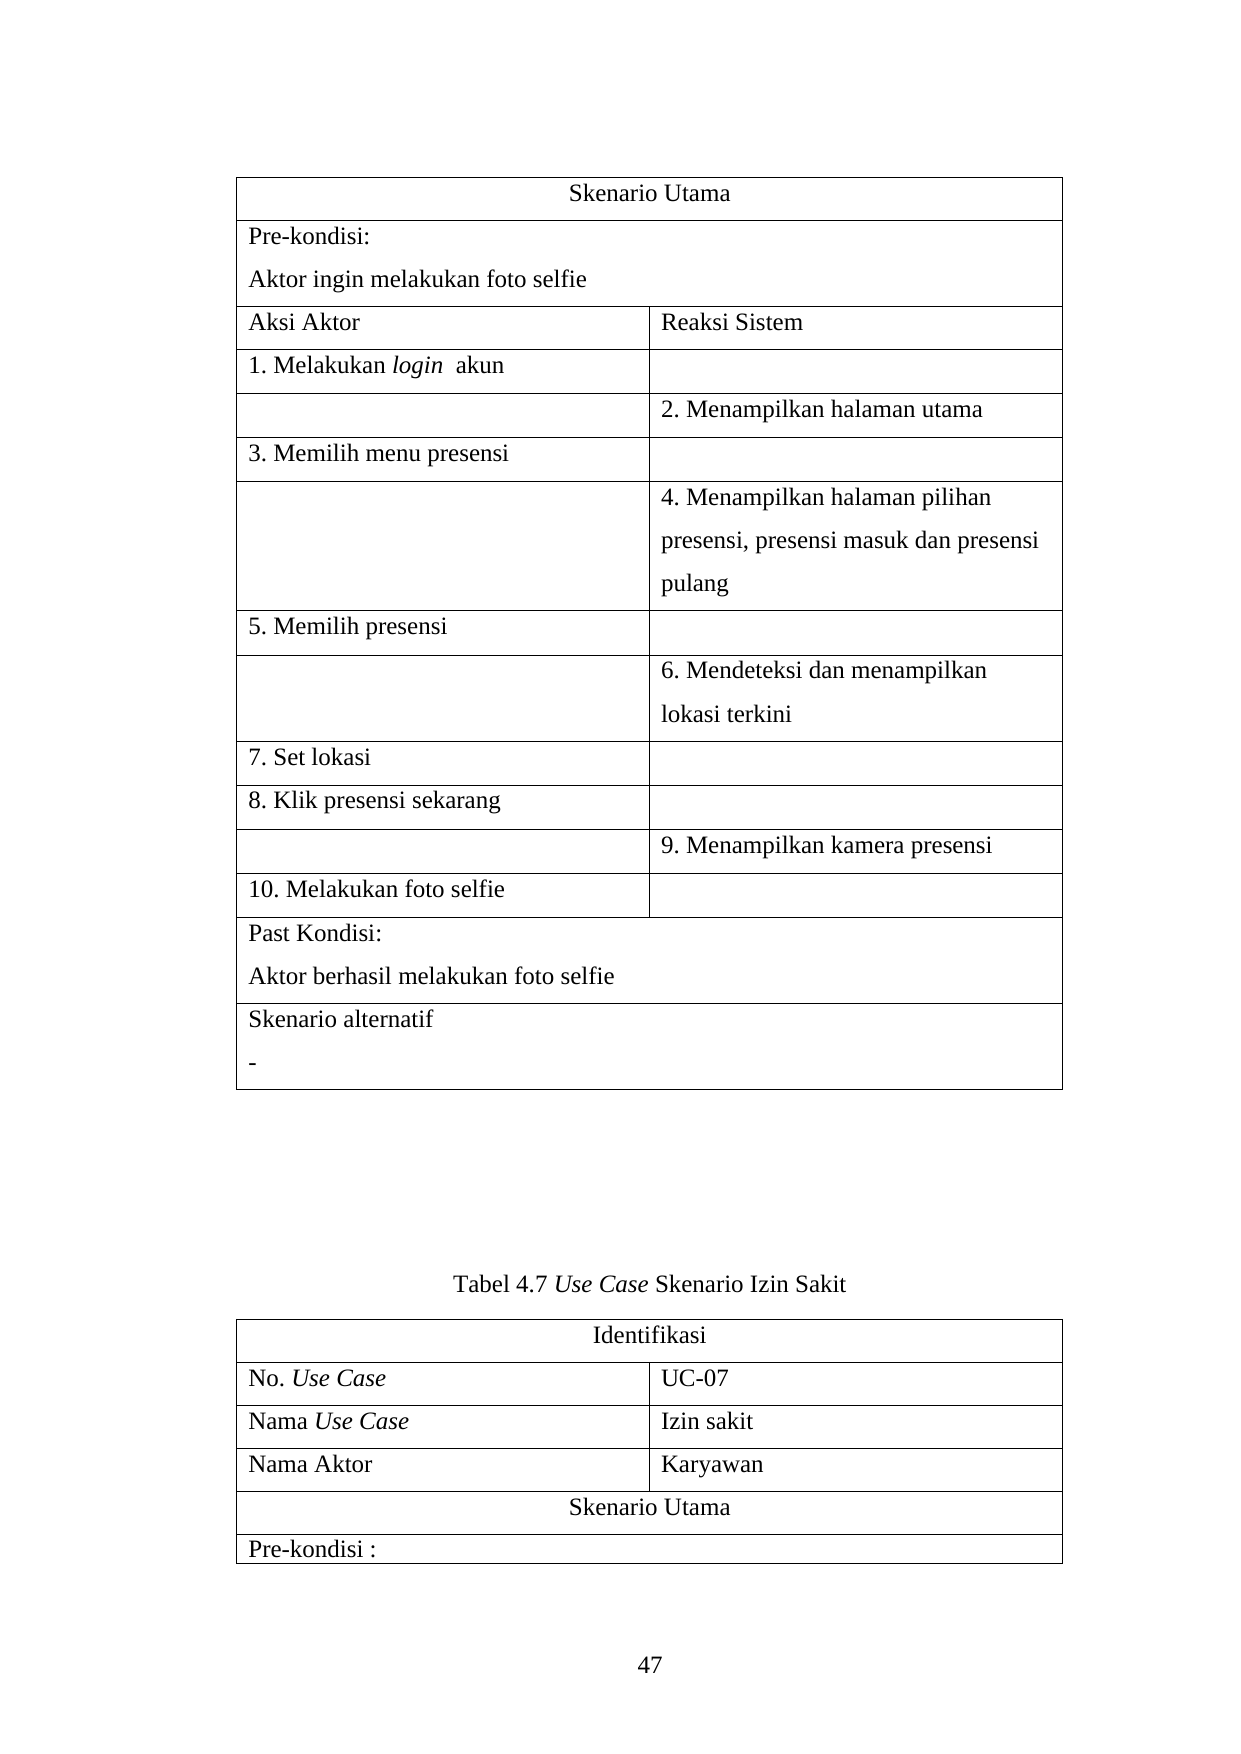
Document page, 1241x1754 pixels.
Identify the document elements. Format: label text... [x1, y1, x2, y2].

table_cell [650, 742, 1062, 784]
table_cell Skenario alternatif - [237, 1004, 1062, 1089]
table_cell [237, 656, 649, 741]
table_cell Pre-kondisi: Aktor ingin melakukan foto selfie [237, 221, 1062, 306]
table_cell Skenario Utama [237, 1492, 1062, 1533]
table_cell No. Use Case [237, 1363, 649, 1405]
table_cell Nama Aktor [237, 1449, 649, 1491]
table_cell Aksi Aktor [237, 307, 649, 349]
table_cell [237, 830, 649, 873]
table_cell 9. Menampilkan kamera presensi [650, 830, 1062, 873]
table_cell [650, 611, 1062, 654]
table_cell 8. Klik presensi sekarang [237, 786, 649, 829]
table_cell [650, 874, 1062, 917]
table_header Identifikasi [237, 1320, 1062, 1362]
table_cell Izin sakit [650, 1406, 1062, 1448]
table_cell 3. Memilih menu presensi [237, 438, 649, 481]
table_cell 4. Menampilkan halaman pilihan presensi, presensi masuk dan presensi pulang [650, 482, 1062, 610]
table_cell 5. Memilih presensi [237, 611, 649, 654]
table_cell 7. Set lokasi [237, 742, 649, 784]
table_cell UC-07 [650, 1363, 1062, 1405]
table_cell 1. Melakukan login akun [237, 350, 649, 393]
text Tabel 4.7 Use Case Skenario Izin Sakit [236, 1269, 1063, 1298]
table_cell Reaksi Sistem [650, 307, 1062, 349]
table_cell Past Kondisi: Aktor berhasil melakukan foto selfie [237, 918, 1062, 1003]
table_cell Karyawan [650, 1449, 1062, 1491]
table_cell 6. Mendeteksi dan menampilkan lokasi terkini [650, 656, 1062, 741]
table_cell [650, 786, 1062, 829]
table_cell Skenario Utama [237, 178, 1062, 220]
table_cell [650, 350, 1062, 393]
table_cell [237, 482, 649, 610]
table_cell [650, 438, 1062, 481]
table_cell 2. Menampilkan halaman utama [650, 394, 1062, 437]
table_cell 10. Melakukan foto selfie [237, 874, 649, 917]
table_cell [237, 394, 649, 437]
table_cell Nama Use Case [237, 1406, 649, 1448]
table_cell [237, 1535, 1062, 1563]
